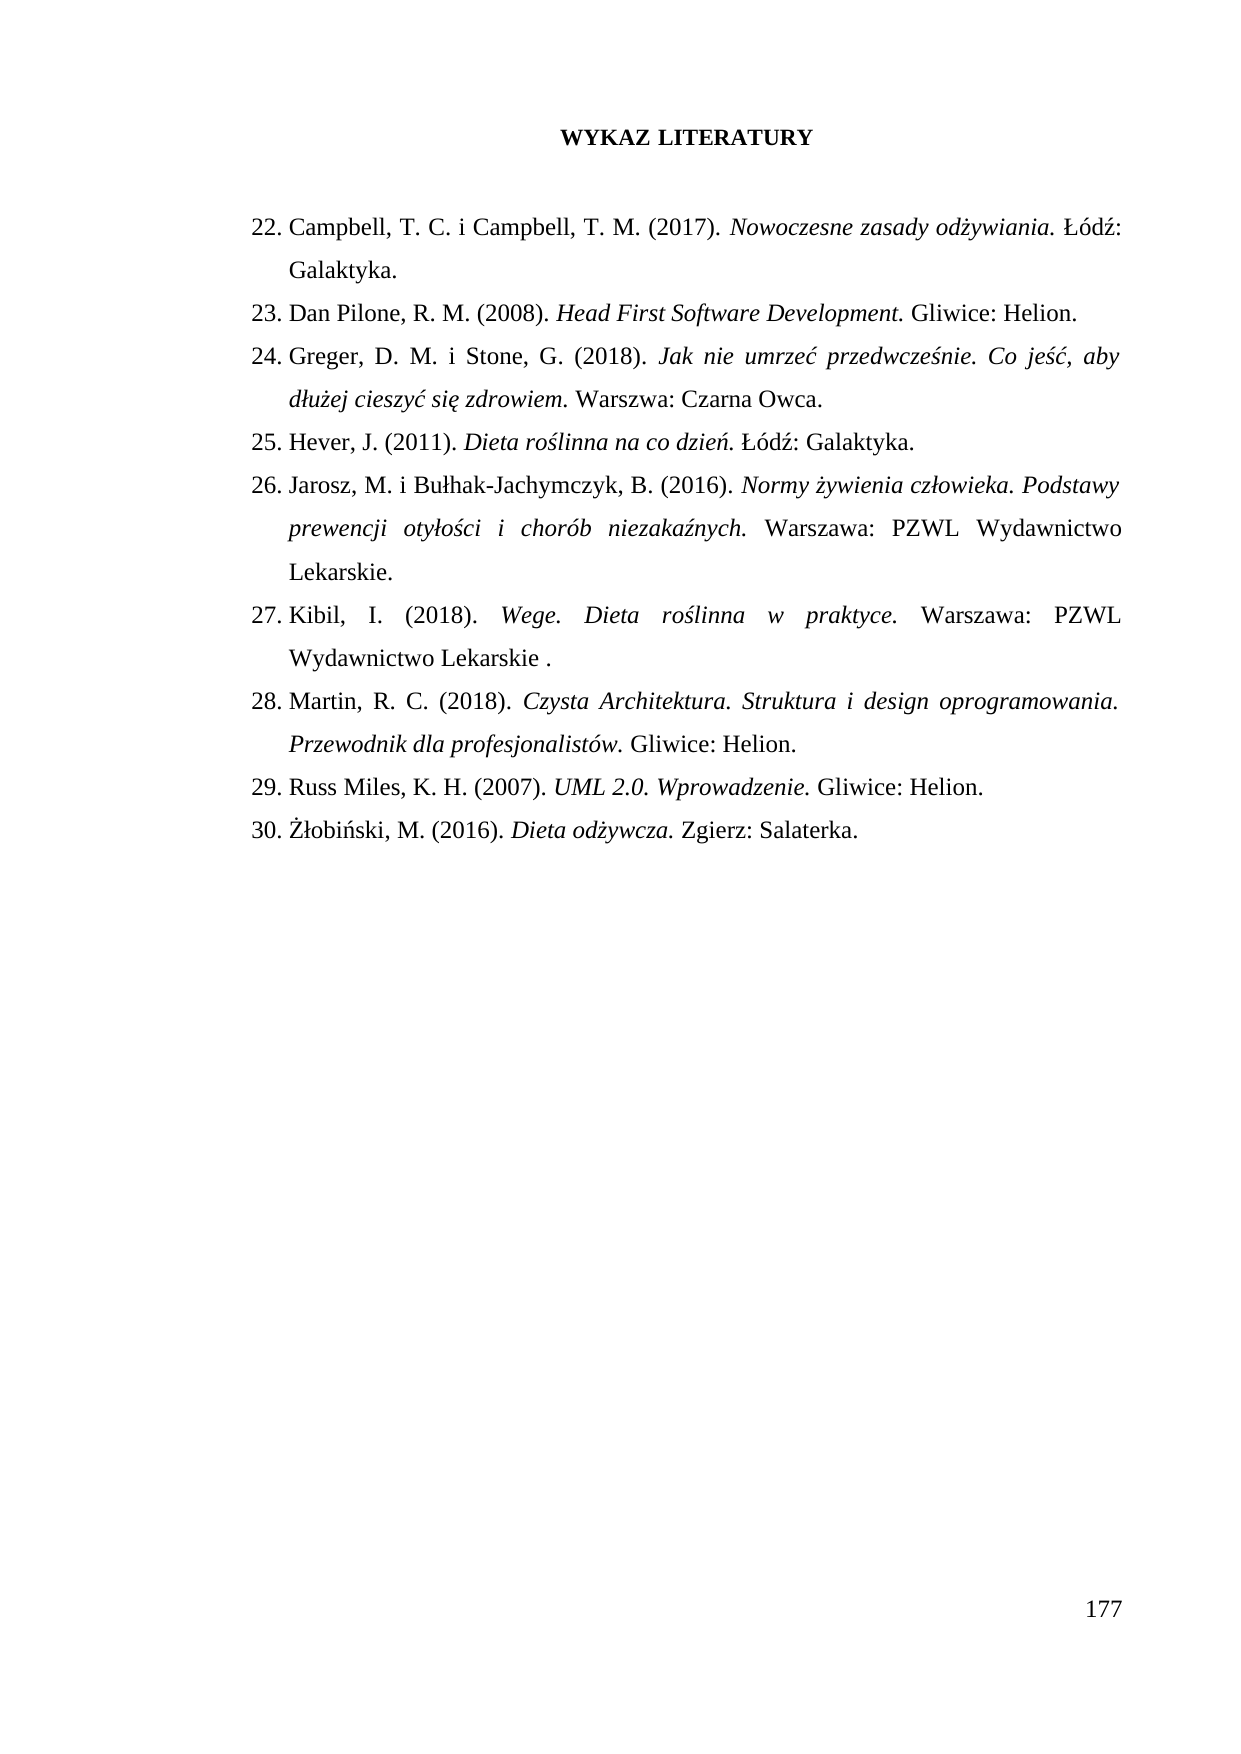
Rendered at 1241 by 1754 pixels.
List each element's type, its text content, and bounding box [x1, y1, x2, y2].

subtitle wykaz literatury [177, 118, 1122, 152]
list Kibil, I. (2018). Wege. Dieta roślinna w praktyce. Warszawa: PZWL Wydawnictwo Lekarskie . [251, 600, 1122, 672]
list Martin, R. C. (2018). Czysta Architektura. Struktura i design oprogramowania. Przewodnik dla profesjonalistów. Gliwice: Helion. [251, 686, 1122, 758]
list Jarosz, M. i Bułhak-Jachymczyk, B. (2016). Normy żywienia człowieka. Podstawy prewencji otyłości i chorób niezakaźnych. Warszawa: PZWL Wydawnictwo Lekarskie. [251, 470, 1122, 585]
list Greger, D. M. i Stone, G. (2018). Jak nie umrzeć przedwcześnie. Co jeść, aby dłużej cieszyć się zdrowiem. Warszwa: Czarna Owca. [251, 341, 1122, 413]
list Russ Miles, K. H. (2007). UML 2.0. Wprowadzenie. Gliwice: Helion. [251, 772, 1122, 801]
list Hever, J. (2011). Dieta roślinna na co dzień. Łódź: Galaktyka. [251, 427, 1122, 456]
list Dan Pilone, R. M. (2008). Head First Software Development. Gliwice: Helion. [251, 298, 1122, 327]
list Żłobiński, M. (2016). Dieta odżywcza. Zgierz: Salaterka. [251, 815, 1122, 844]
list Campbell, T. C. i Campbell, T. M. (2017). Nowoczesne zasady odżywiania. Łódź: Galaktyka. [251, 212, 1122, 283]
